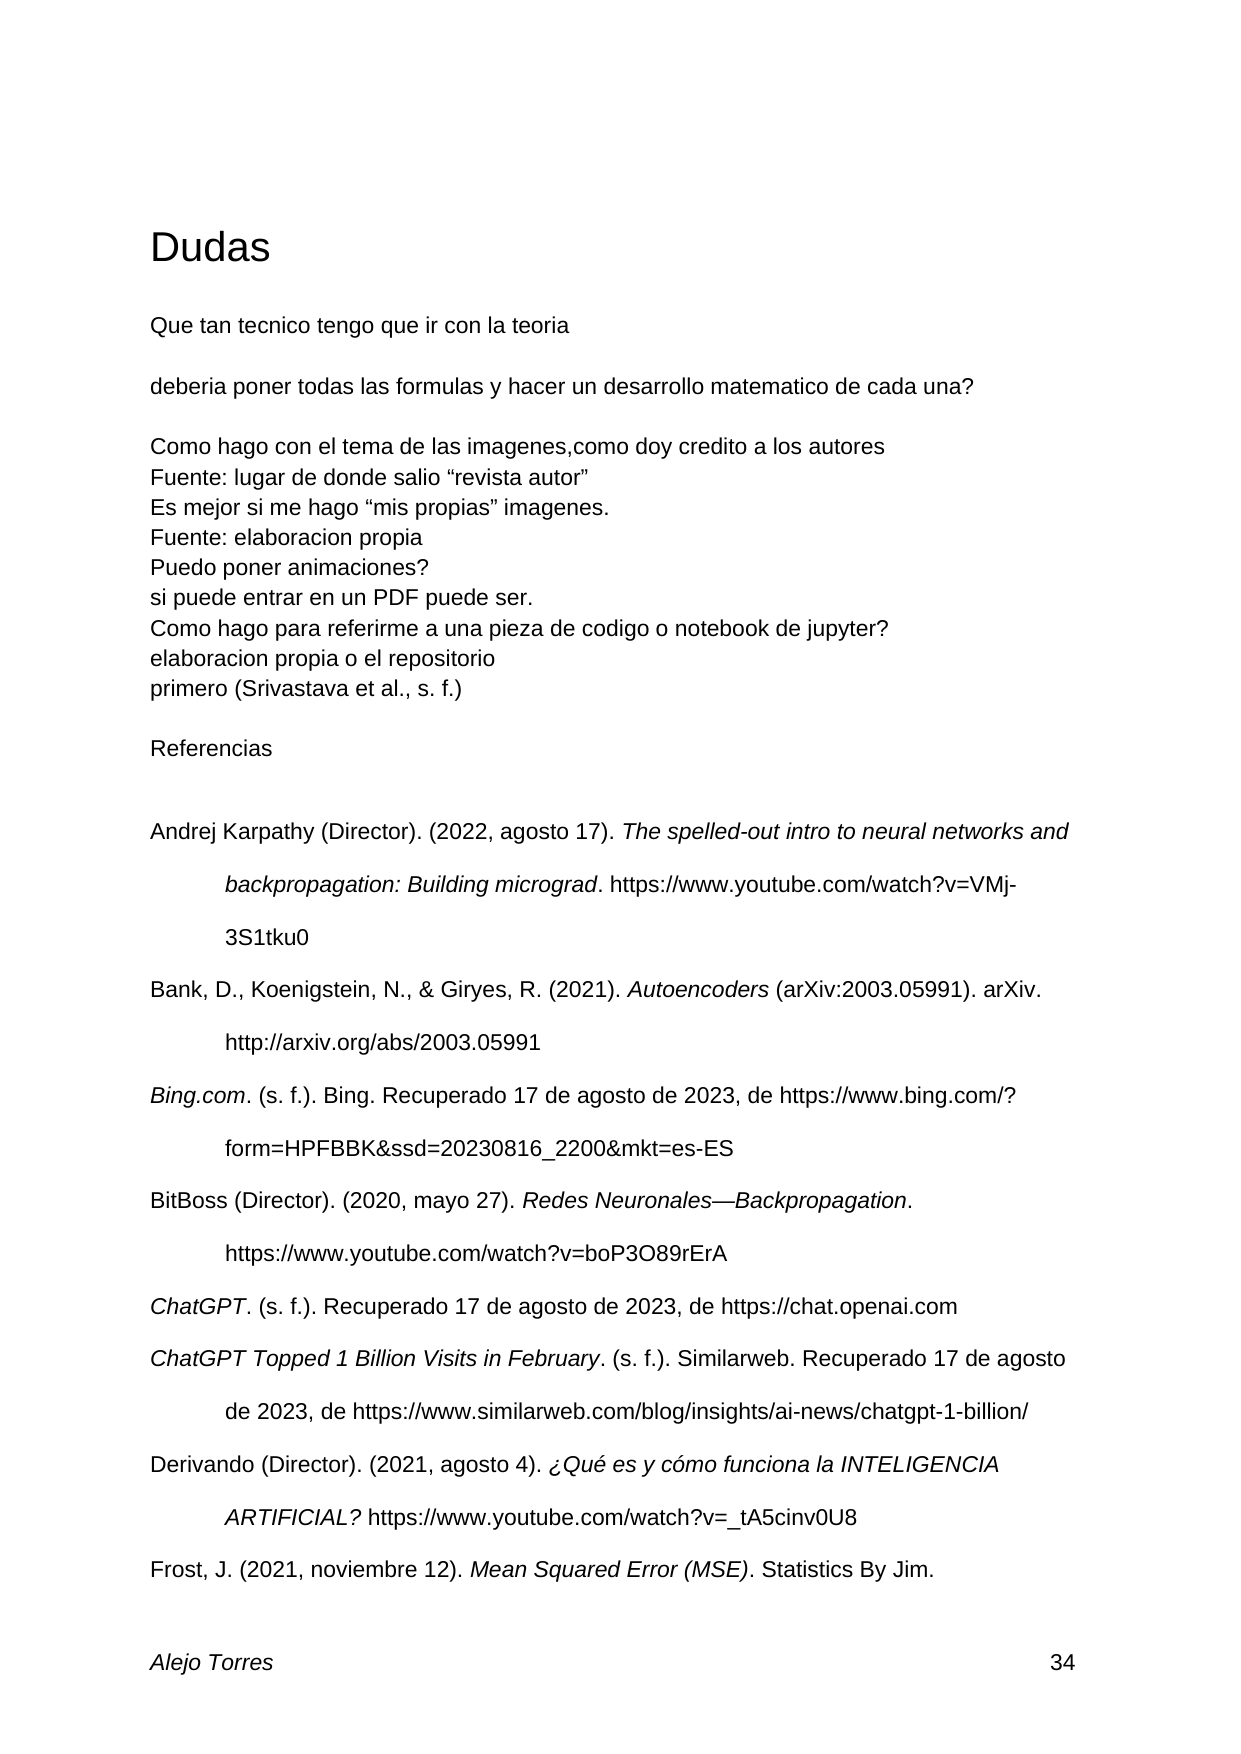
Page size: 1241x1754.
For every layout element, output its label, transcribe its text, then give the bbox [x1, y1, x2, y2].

text ChatGPT Topped 1 Billion Visits in February. (s. f.). Similarweb. Recuperado 17 de agosto de 2023, de https://www.similarweb.com/blog/insights/ai-news/chatgpt-1-billion/ [150, 1345, 1090, 1424]
text Bank, D., Koenigstein, N., & Giryes, R. (2021). Autoencoders (arXiv:2003.05991). arXiv. http://arxiv.org/abs/2003.05991 [150, 976, 1090, 1056]
text Que tan tecnico tengo que ir con la teoria [150, 312, 1090, 339]
text Es mejor si me hago “mis propias” imagenes. [150, 494, 1090, 520]
text Derivando (Director). (2021, agosto 4). ¿Qué es y cómo funciona la INTELIGENCIA ARTIFICIAL? https://www.youtube.com/watch?v=_tA5cinv0U8 [150, 1451, 1090, 1530]
text Puedo poner animaciones? [150, 554, 1090, 581]
text si puede entrar en un PDF puede ser. [150, 584, 1090, 611]
text primero (Srivastava et al., s. f.) [150, 675, 1090, 701]
text Bing.com. (s. f.). Bing. Recuperado 17 de agosto de 2023, de https://www.bing.com/?form=HPFBBK&ssd=20230816_2200&mkt=es-ES [150, 1082, 1090, 1161]
subtitle Dudas [150, 222, 1090, 270]
text BitBoss (Director). (2020, mayo 27). Redes Neuronales—Backpropagation. https://www.youtube.com/watch?v=boP3O89rErA [150, 1187, 1090, 1266]
text Como hago con el tema de las imagenes,como doy credito a los autores [150, 433, 1090, 460]
text ChatGPT. (s. f.). Recuperado 17 de agosto de 2023, de https://chat.openai.com [150, 1293, 1090, 1319]
text Como hago para referirme a una pieza de codigo o notebook de jupyter? [150, 614, 1090, 641]
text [150, 1556, 1090, 1583]
text deberia poner todas las formulas y hacer un desarrollo matematico de cada una? [150, 373, 1090, 399]
text Fuente: lugar de donde salio “revista autor” [150, 463, 1090, 490]
text Referencias [150, 735, 1090, 762]
text Fuente: elaboracion propia [150, 524, 1090, 550]
text Andrej Karpathy (Director). (2022, agosto 17). The spelled-out intro to neural networks and backpropagation: Building micrograd. https://www.youtube.com/watch?v=VMj-3S1tku0 [150, 818, 1090, 950]
text elaboracion propia o el repositorio [150, 645, 1090, 671]
